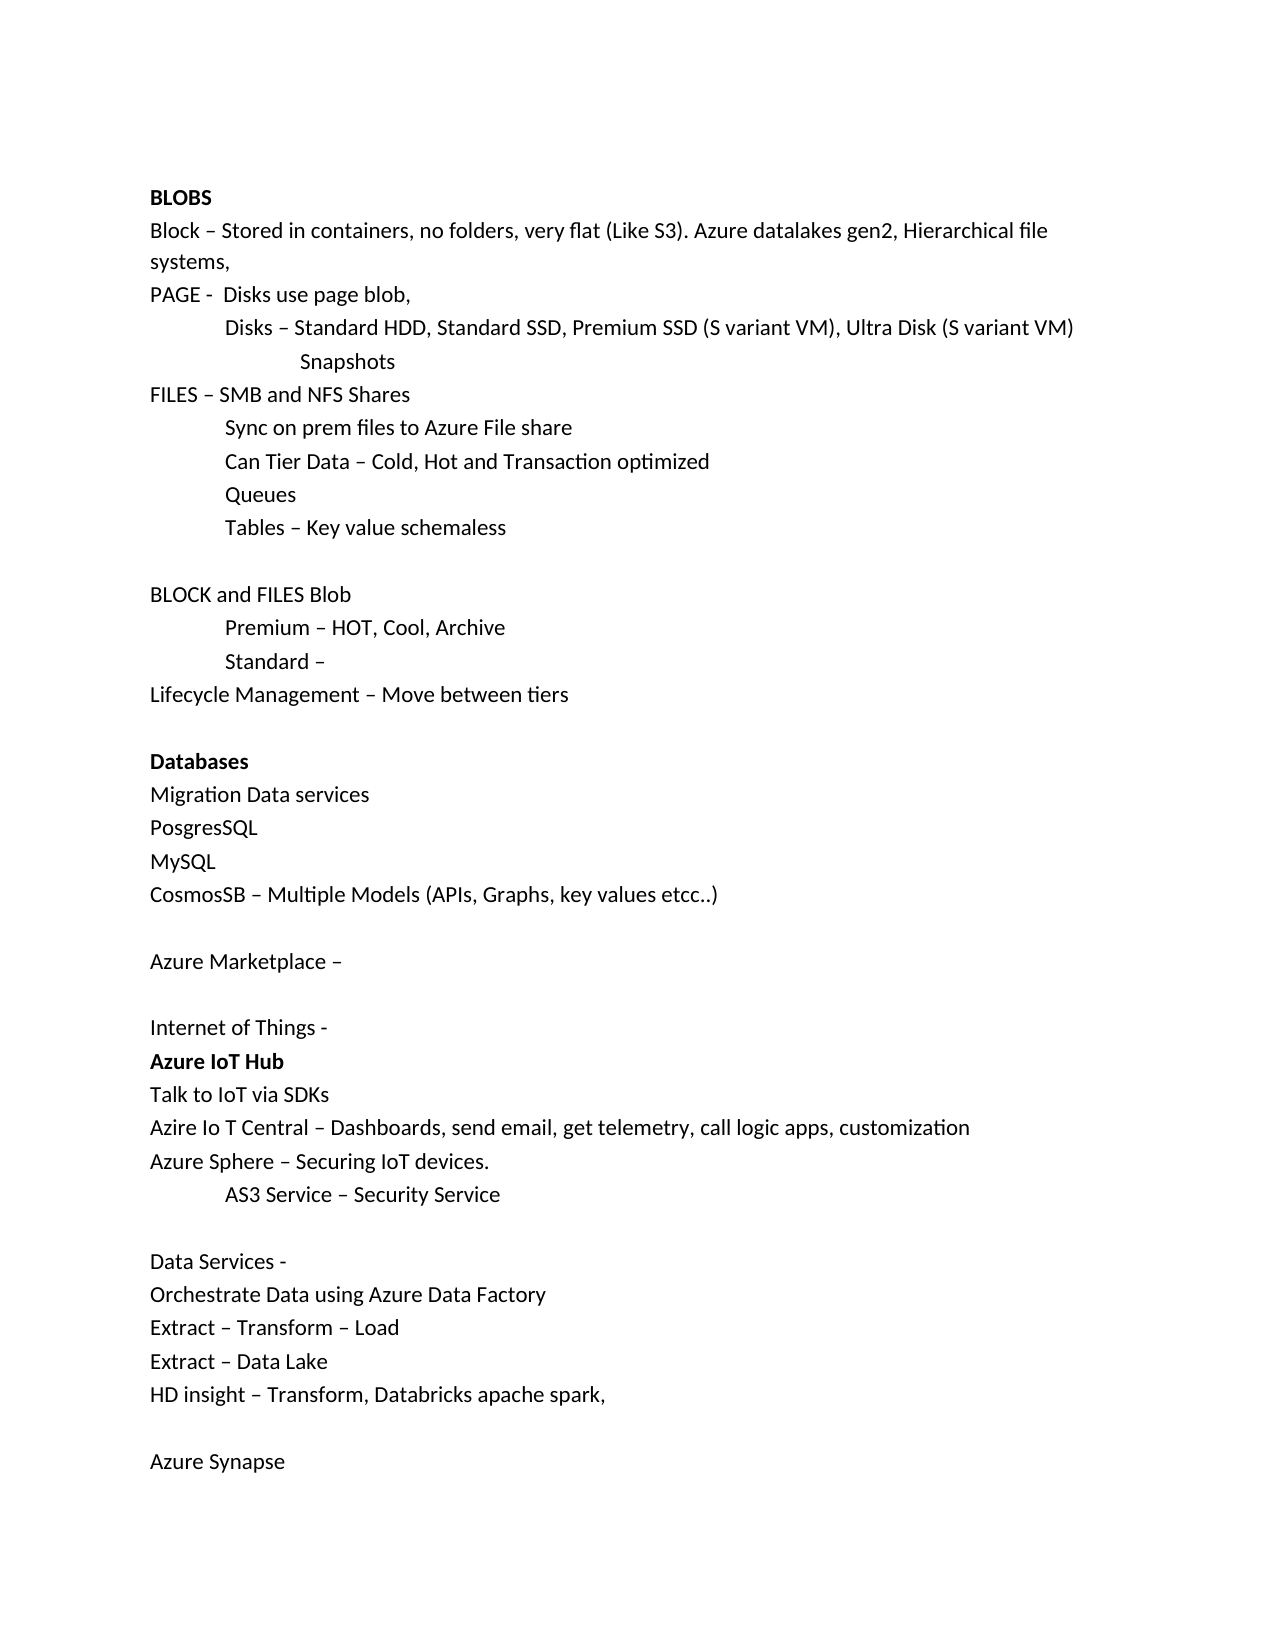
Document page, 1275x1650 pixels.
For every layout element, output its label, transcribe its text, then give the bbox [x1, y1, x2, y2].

text Queues [150, 480, 1125, 508]
text Extract – Data Lake [150, 1347, 1125, 1375]
text Orchestrate Data using Azure Data Factory [150, 1280, 1125, 1308]
text Block – Stored in containers, no folders, very flat (Like S3). Azure datalakes gen2, Hierarchical file systems, [150, 217, 1125, 275]
text HD insight – Transform, Databricks apache spark, [150, 1380, 1125, 1408]
text CosmosSB – Multiple Models (APIs, Graphs, key values etcc..) [150, 880, 1125, 908]
text FILES – SMB and NFS Shares [150, 380, 1125, 408]
text Tables – Key value schemaless [150, 513, 1125, 542]
text Sync on prem files to Azure File share [150, 413, 1125, 442]
text Azure IoT Hub [150, 1047, 1125, 1075]
text PAGE - Disks use page blob, [150, 280, 1125, 308]
text Premium – HOT, Cool, Archive [150, 613, 1125, 642]
text Data Services - [150, 1247, 1125, 1275]
text Azire Io T Central – Dashboards, send email, get telemetry, call logic apps, customization [150, 1113, 1125, 1142]
text Internet of Things - [150, 1013, 1125, 1042]
text Talk to IoT via SDKs [150, 1080, 1125, 1108]
text Migration Data services [150, 780, 1125, 808]
text Azure Marketplace – [150, 947, 1125, 975]
text Databases [150, 747, 1125, 775]
text AS3 Service – Security Service [150, 1180, 1125, 1208]
text Standard – [150, 647, 1125, 675]
text Disks – Standard HDD, Standard SSD, Premium SSD (S variant VM), Ultra Disk (S variant VM) [150, 313, 1125, 342]
text Extract – Transform – Load [150, 1313, 1125, 1342]
text Can Tier Data – Cold, Hot and Transaction optimized [150, 447, 1125, 475]
text Snapshots [150, 347, 1125, 375]
text BLOCK and FILES Blob [150, 580, 1125, 608]
text Lifecycle Management – Move between tiers [150, 680, 1125, 708]
text Azure Synapse [150, 1447, 1125, 1475]
text BLOBS [150, 183, 1125, 211]
text Azure Sphere – Securing IoT devices. [150, 1147, 1125, 1175]
text PosgresSQL [150, 813, 1125, 842]
text MySQL [150, 847, 1125, 875]
